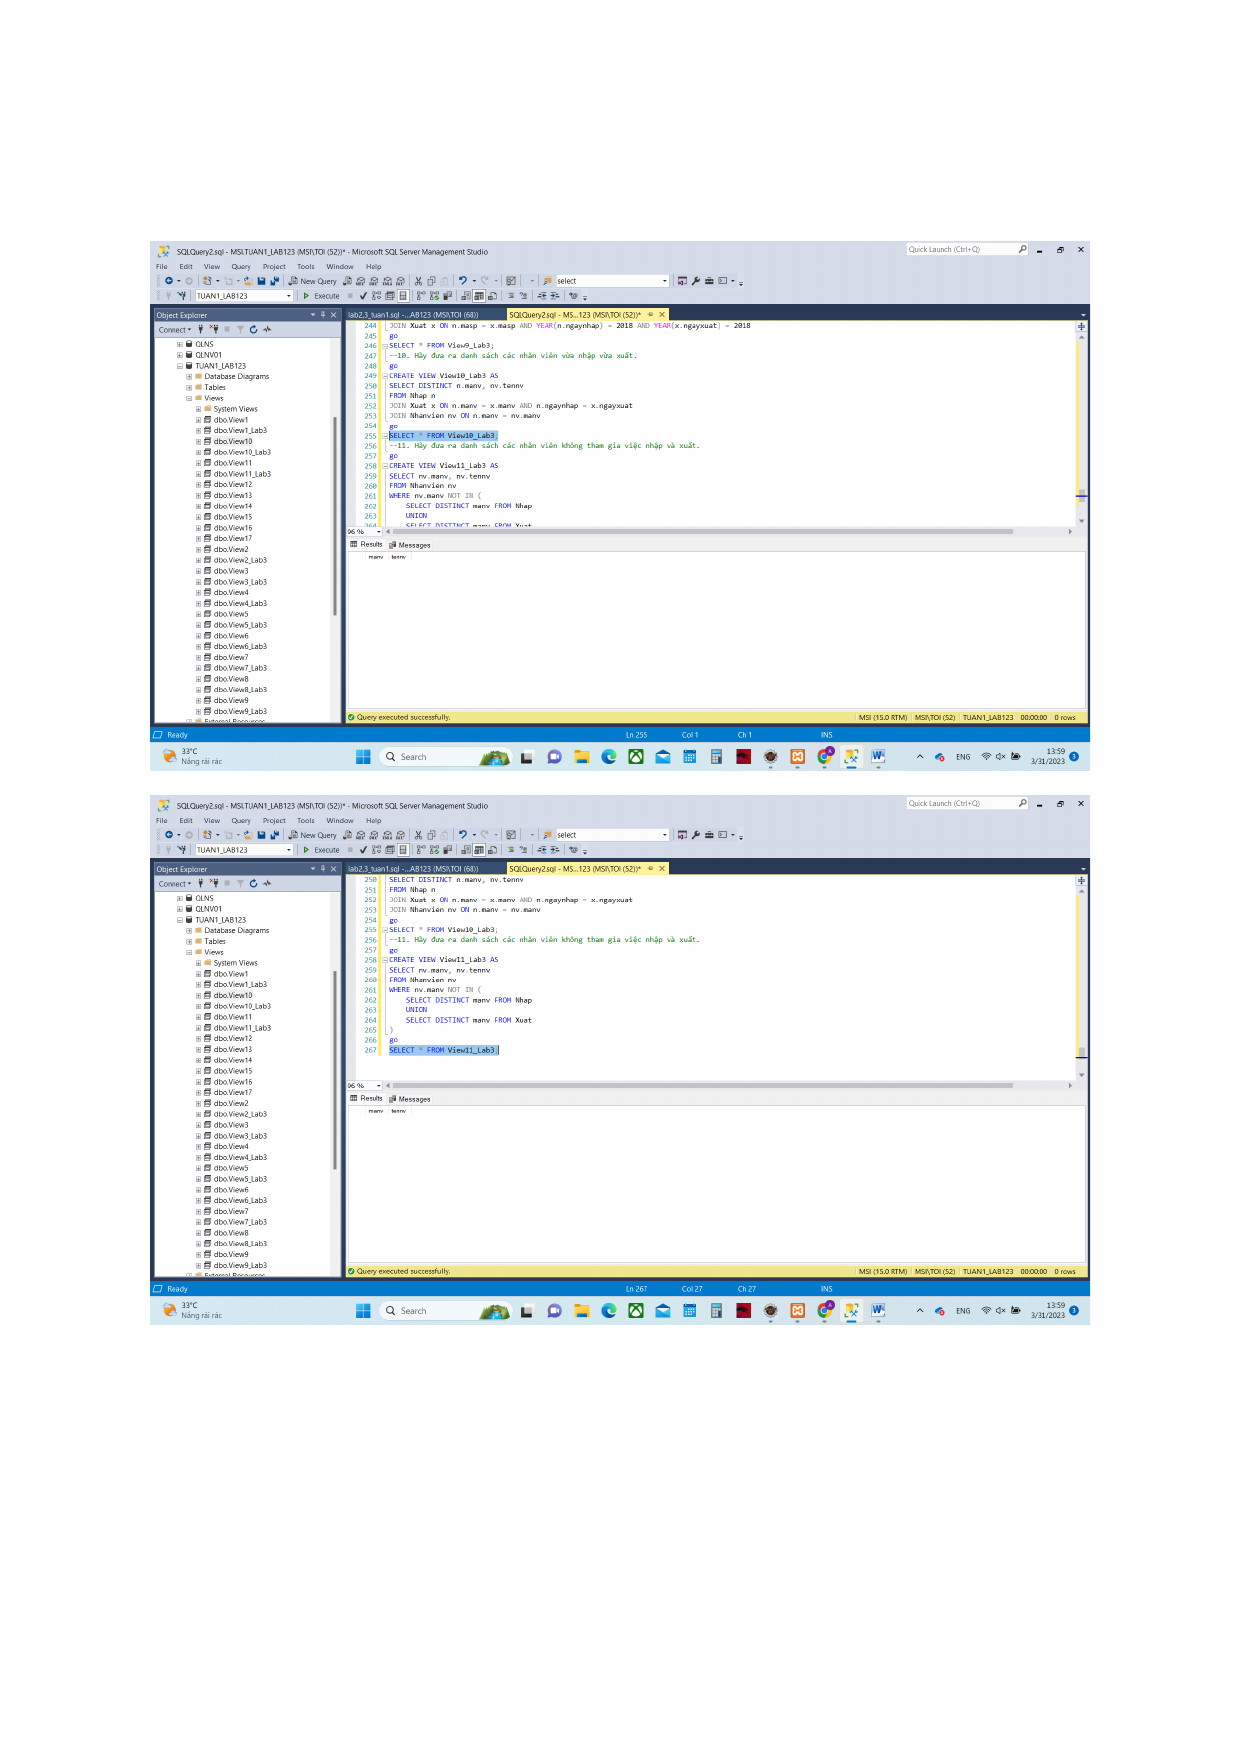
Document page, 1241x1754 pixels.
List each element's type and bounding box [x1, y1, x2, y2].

picture [150, 241, 1091, 771]
picture [150, 795, 1091, 1325]
